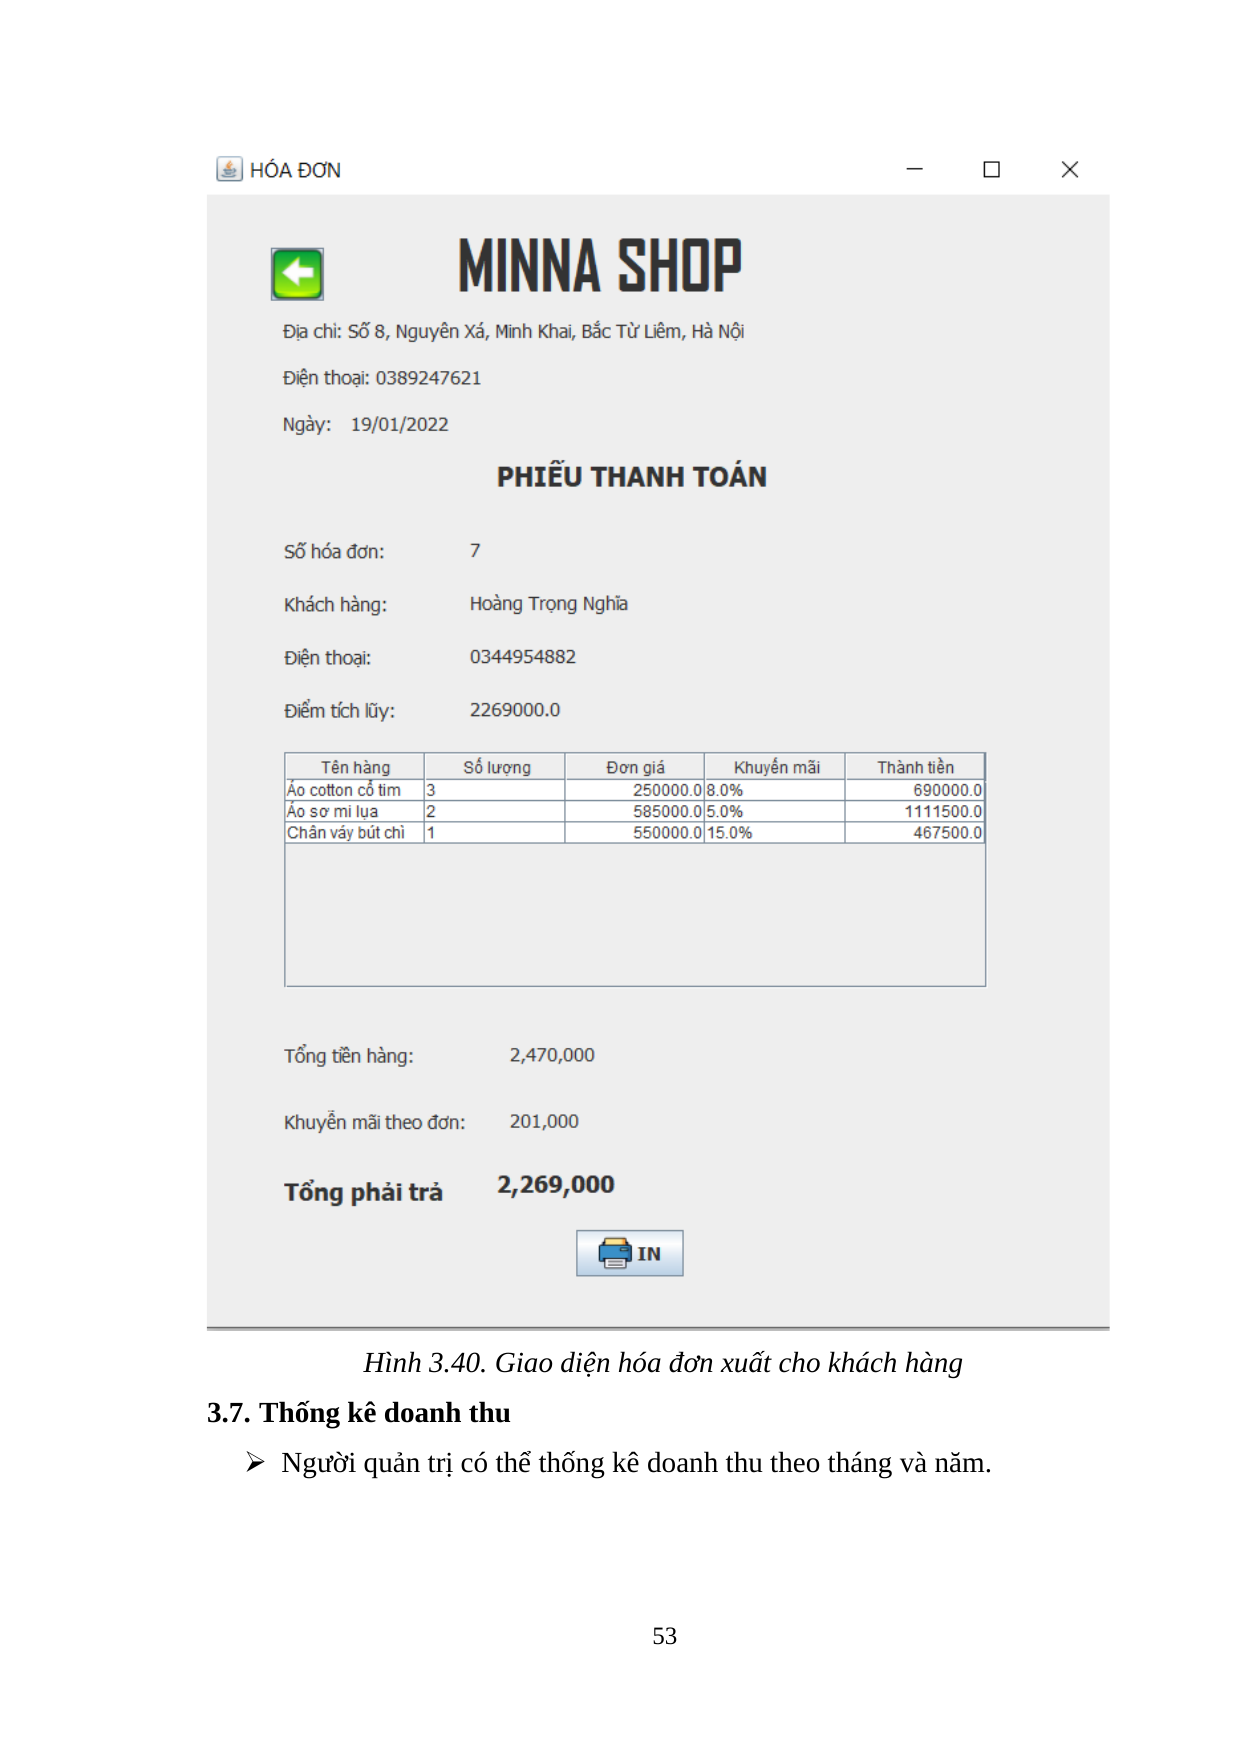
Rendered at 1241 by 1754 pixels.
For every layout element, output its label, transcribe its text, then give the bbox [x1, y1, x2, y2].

text Hình 3.40. Giao diện hóa đơn xuất cho khách hàng [207, 1345, 1122, 1378]
text Người quản trị có thể thống kê doanh thu theo tháng và năm. [244, 1445, 1122, 1479]
text Thống kê doanh thu [207, 1395, 1122, 1428]
picture [206, 147, 1110, 1331]
